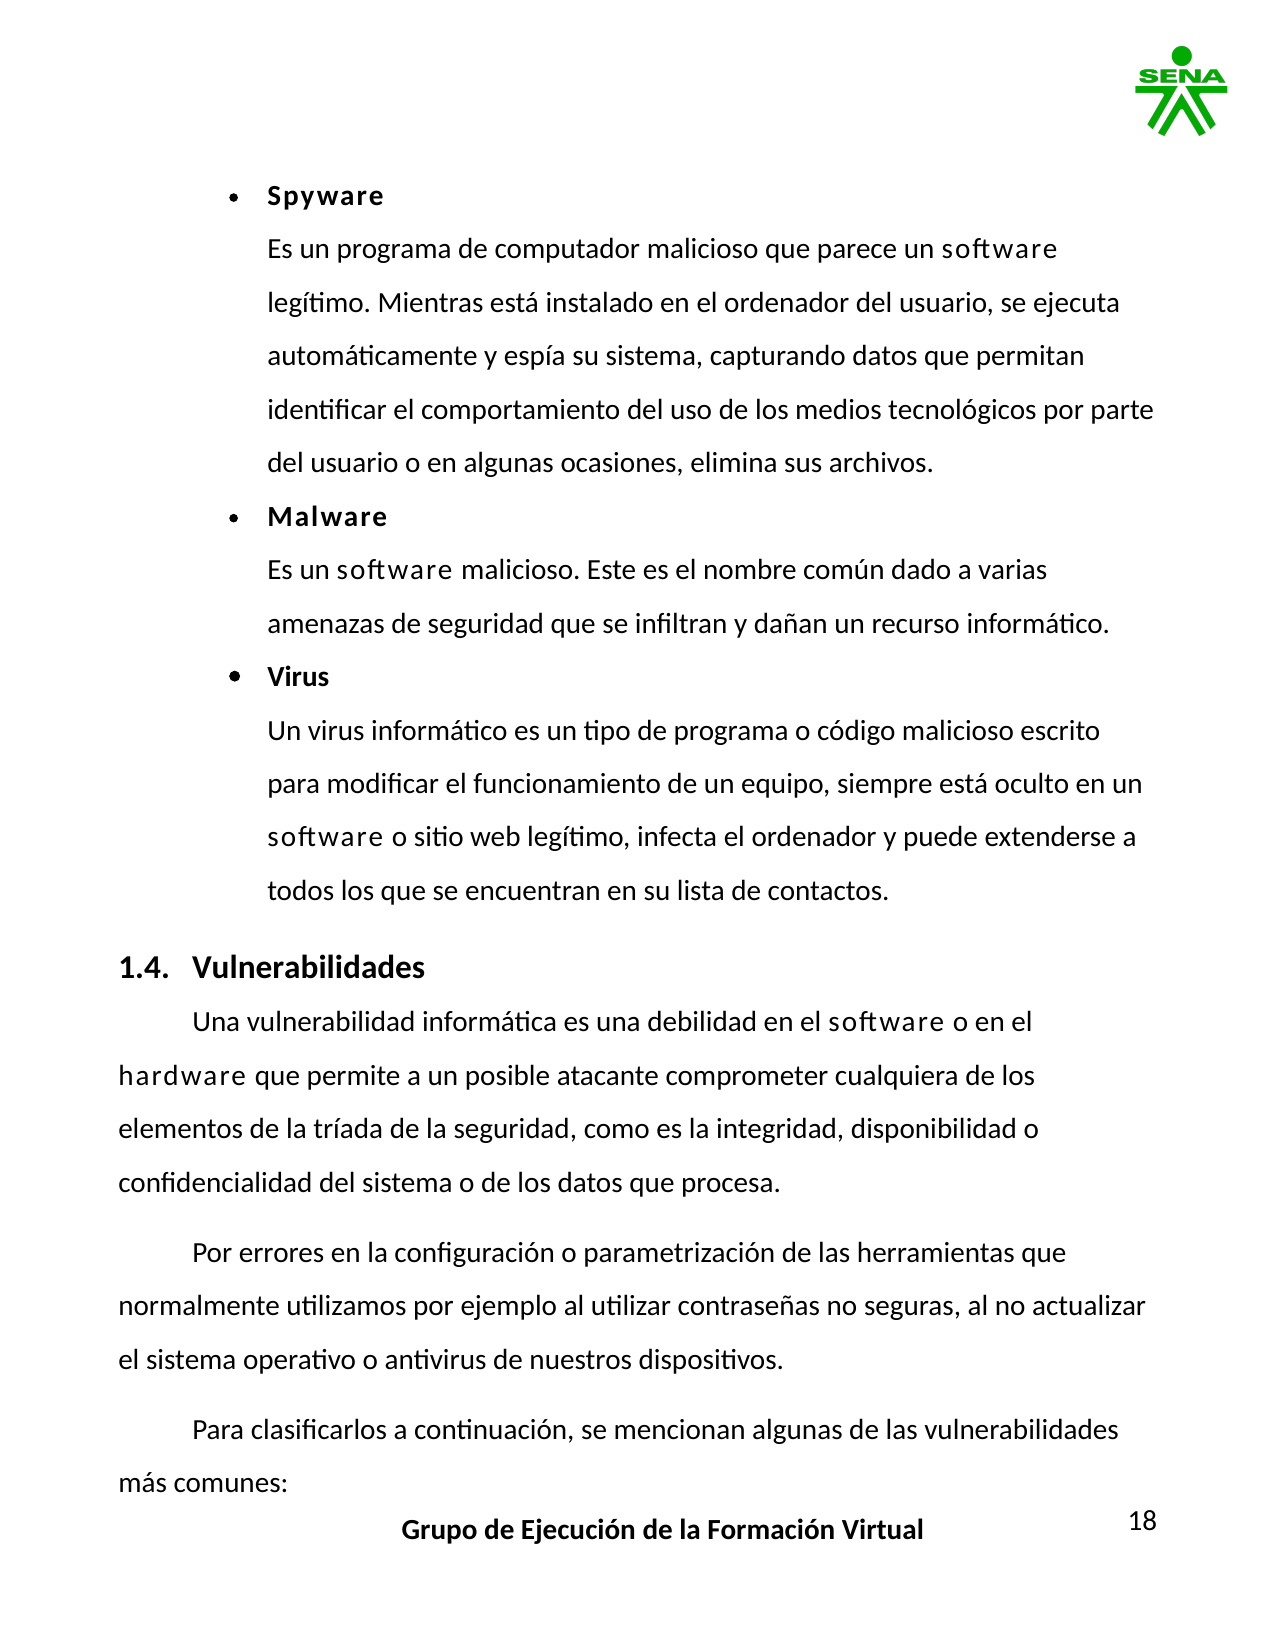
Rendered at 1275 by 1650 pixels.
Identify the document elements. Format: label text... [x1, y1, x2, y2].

text Para clasificarlos a continuación, se mencionan algunas de las vulnerabilidades más comunes: [118, 1411, 1157, 1500]
list Un virus informático es un tipo de programa o código malicioso escrito para modificar el funcionamiento de un equipo, siempre está oculto en un software o sitio web legítimo, infecta el ordenador y puede extenderse a todos los que se encuentran en su lista de contactos. [267, 712, 1157, 907]
list Spyware [229, 177, 1157, 213]
list Es un software malicioso. Este es el nombre común dado a varias amenazas de seguridad que se infiltran y dañan un recurso informático. [267, 551, 1157, 640]
subtitle Vulnerabilidades [118, 946, 1157, 987]
picture [1135, 46, 1228, 136]
list Virus [229, 658, 1157, 694]
text Por errores en la configuración o parametrización de las herramientas que normalmente utilizamos por ejemplo al utilizar contraseñas no seguras, al no actualizar el sistema operativo o antivirus de nuestros dispositivos. [118, 1234, 1157, 1376]
list Malware [229, 498, 1157, 533]
list Es un programa de computador malicioso que parece un software legítimo. Mientras está instalado en el ordenador del usuario, se ejecuta automáticamente y espía su sistema, capturando datos que permitan identificar el comportamiento del uso de los medios tecnológicos por parte del usuario o en algunas ocasiones, elimina sus archivos. [267, 231, 1157, 480]
text Una vulnerabilidad informática es una debilidad en el software o en el hardware que permite a un posible atacante comprometer cualquiera de los elementos de la tríada de la seguridad, como es la integridad, disponibilidad o confidencialidad del sistema o de los datos que procesa. [118, 1003, 1157, 1199]
